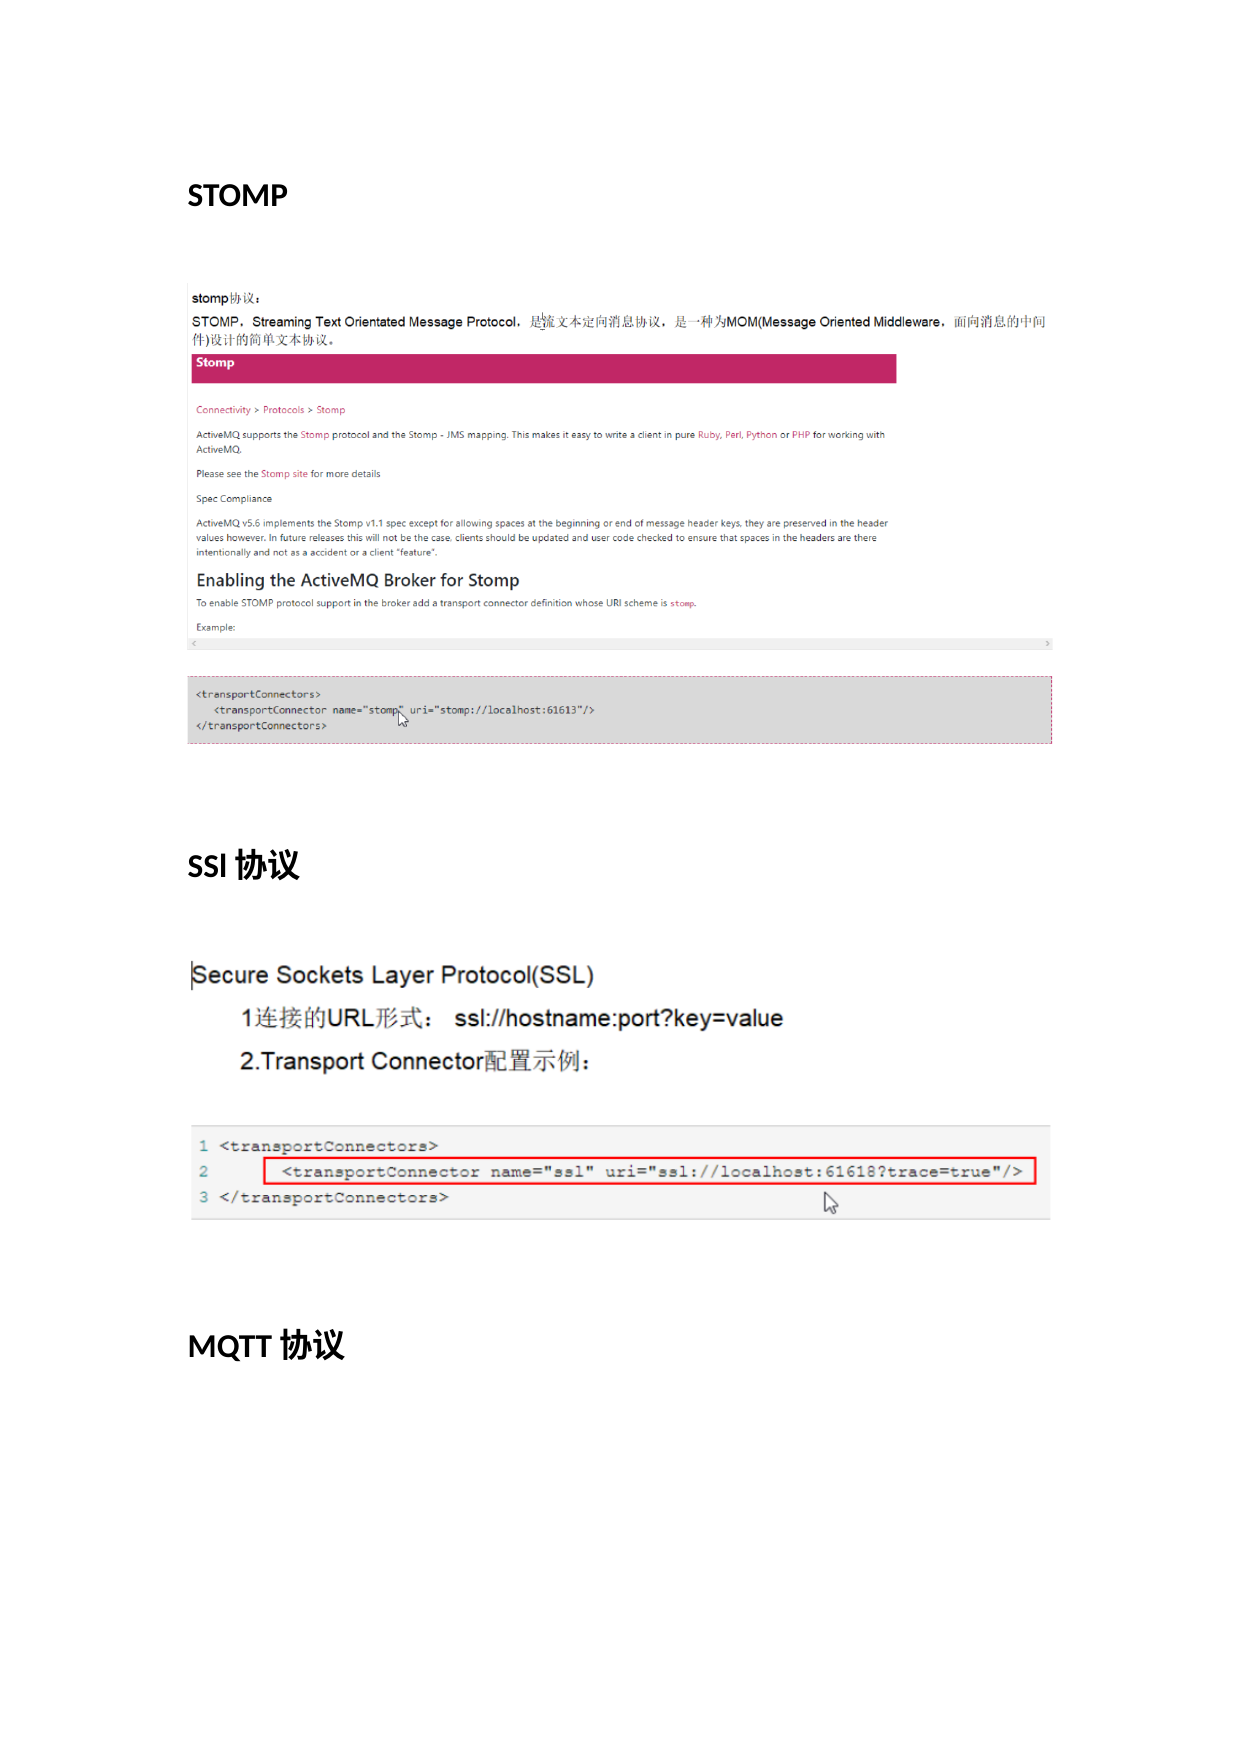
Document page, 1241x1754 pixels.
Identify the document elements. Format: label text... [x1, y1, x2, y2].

subtitle SSl协议 [187, 831, 1053, 896]
subtitle STOMP [187, 162, 1053, 227]
picture [187, 283, 1053, 650]
subtitle MQTT协议 [187, 1310, 1053, 1375]
picture [187, 958, 1053, 1224]
picture [187, 673, 1053, 747]
